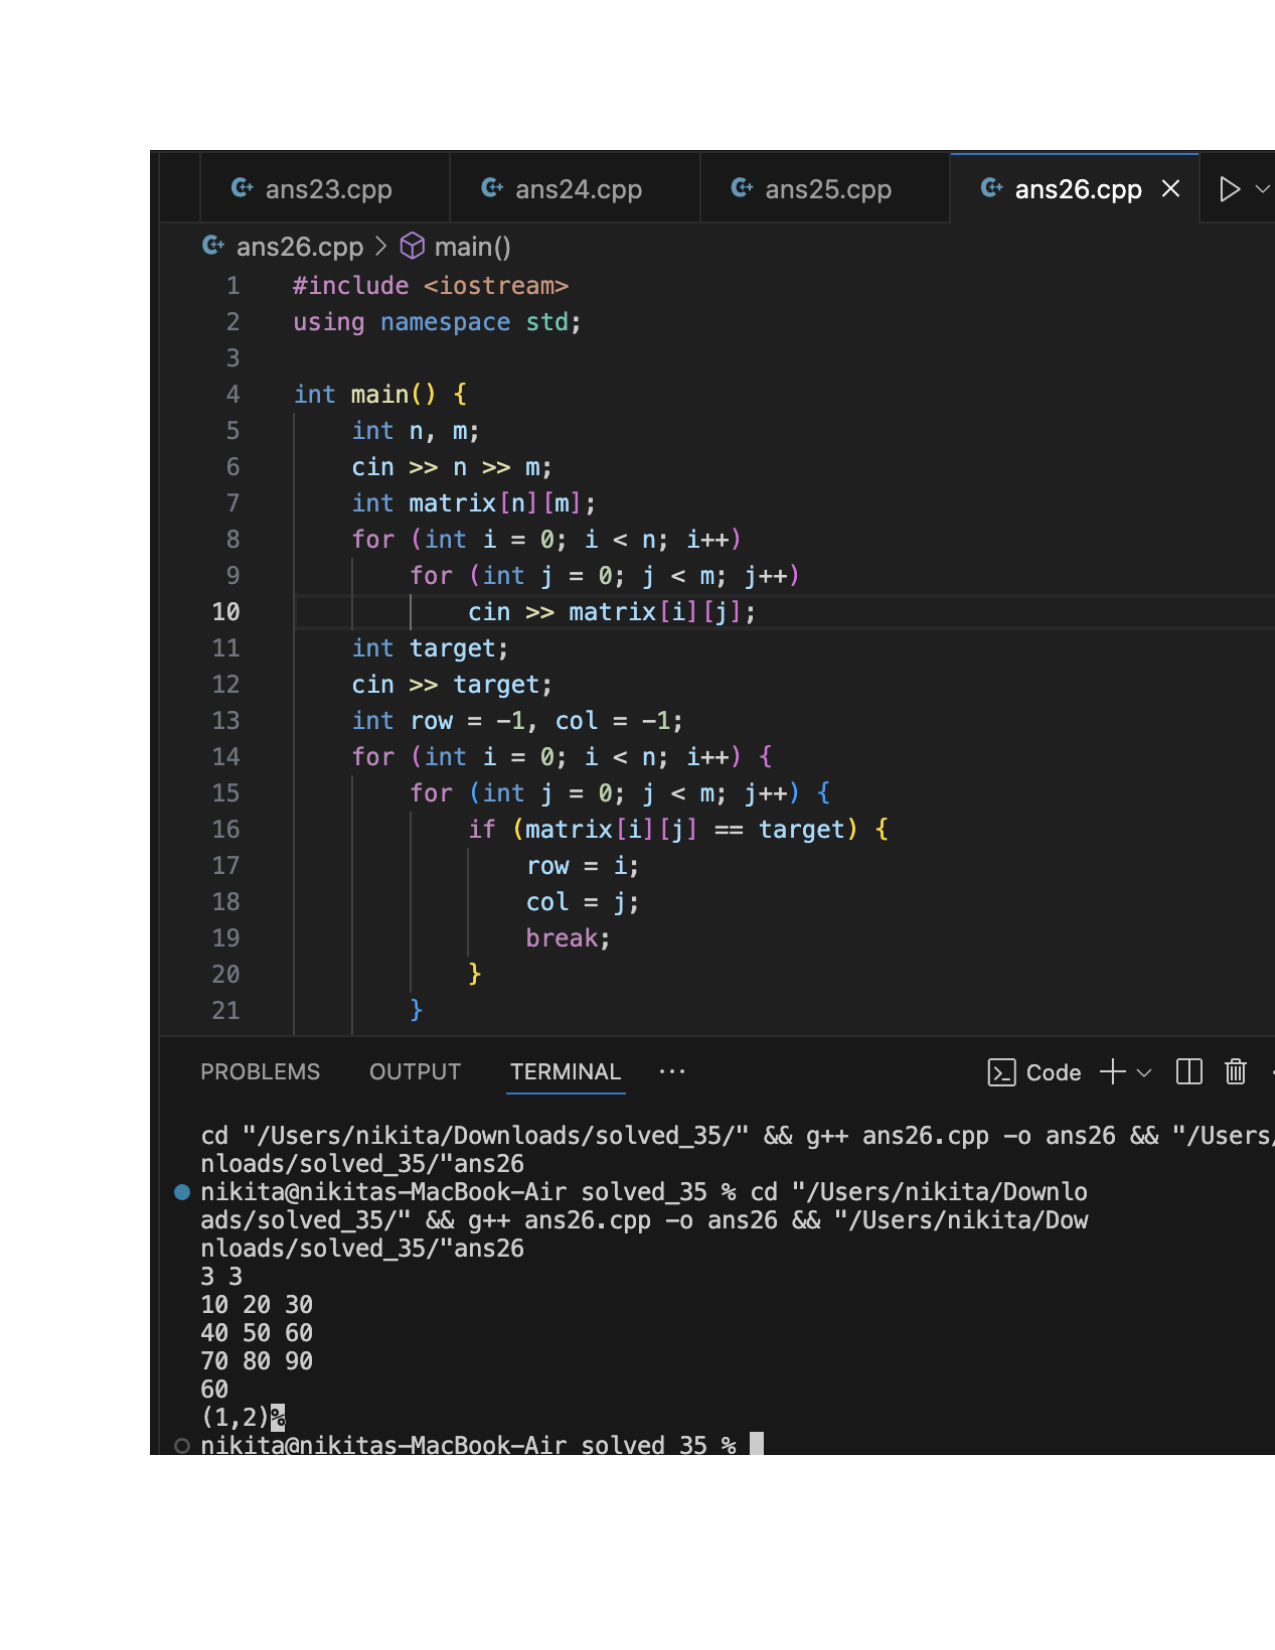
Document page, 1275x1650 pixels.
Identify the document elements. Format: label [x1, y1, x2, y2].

picture [150, 150, 1275, 1455]
